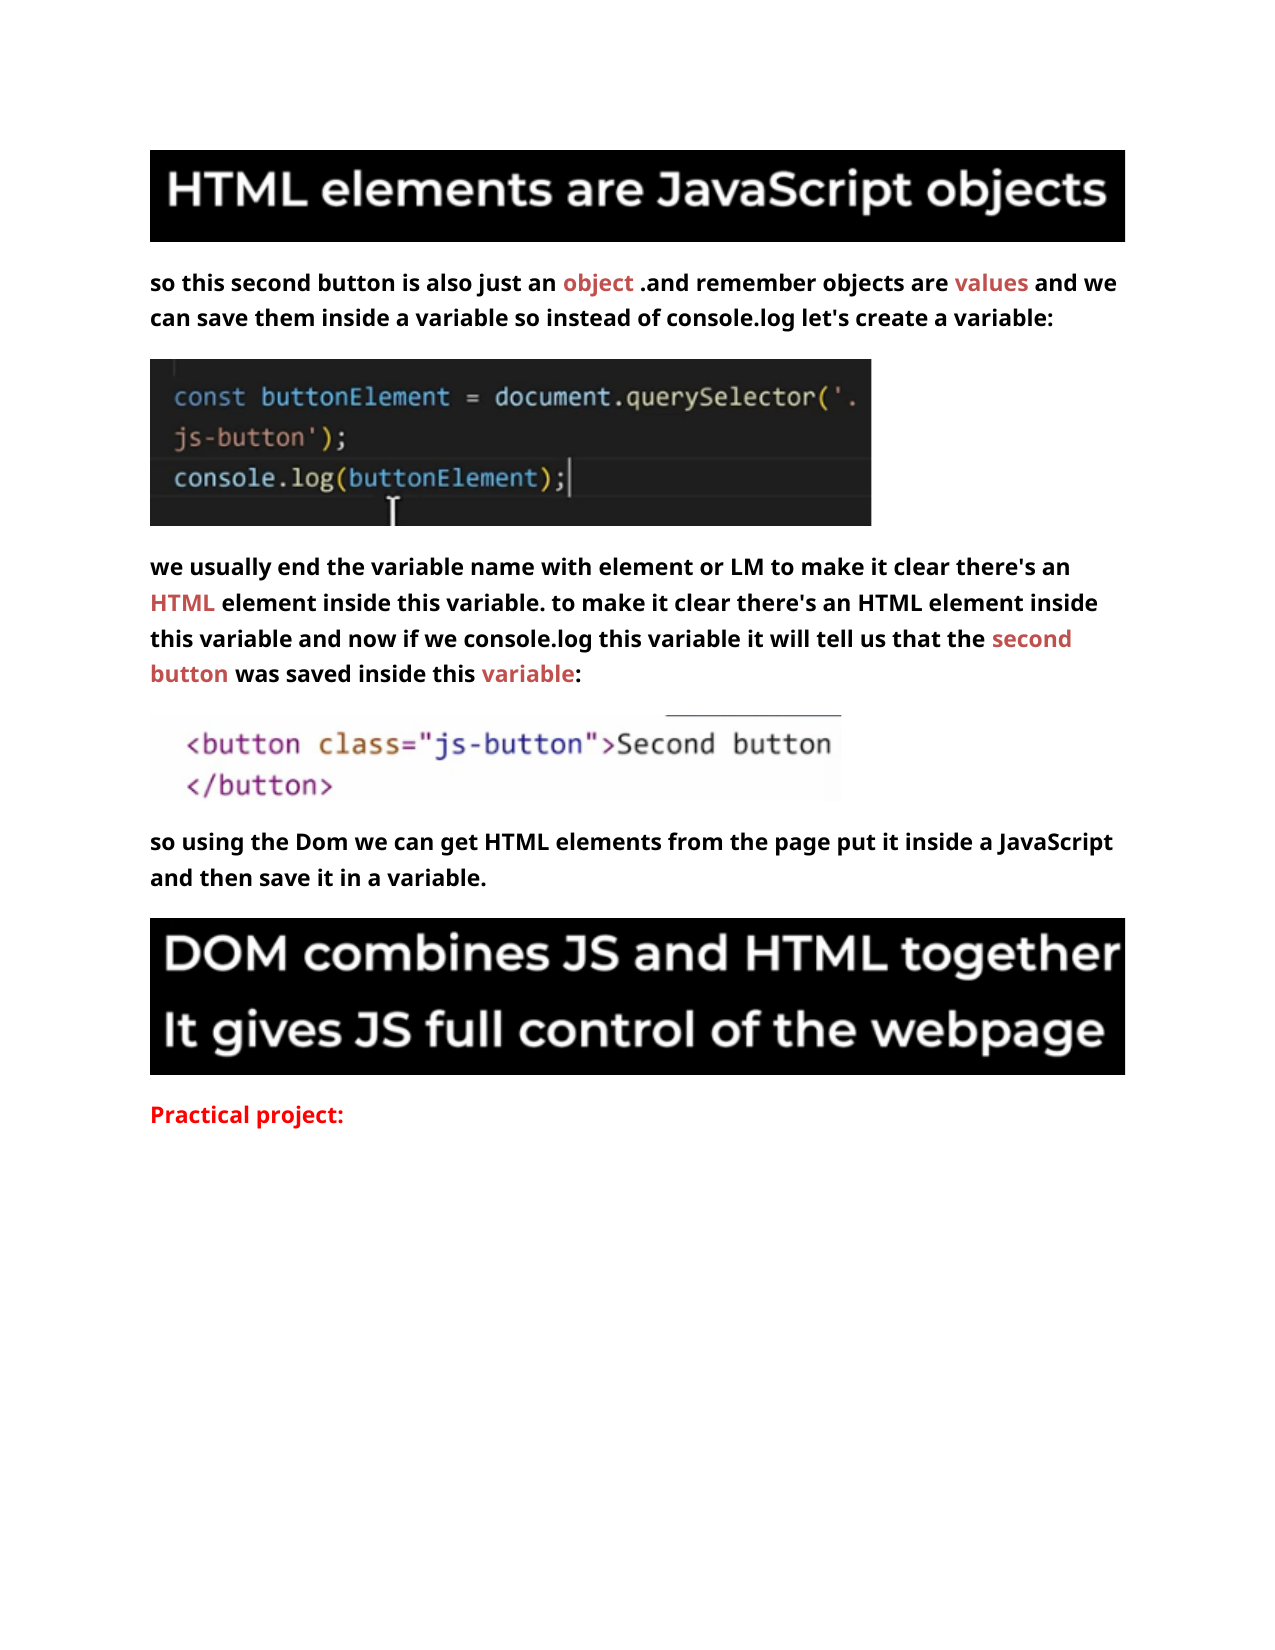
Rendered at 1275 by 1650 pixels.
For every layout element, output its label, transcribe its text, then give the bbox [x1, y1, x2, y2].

text so using the Dom we can get HTML elements from the page put it inside a JavaScript and then save it in a variable. [150, 826, 1125, 893]
picture [150, 359, 872, 526]
text so this second button is also just an object .and remember objects are values and we can save them inside a variable so instead of console.log let's create a variable: [150, 266, 1125, 334]
text Practical project: [150, 1099, 1125, 1131]
picture [150, 150, 1125, 242]
text we usually end the variable name with element or LM to make it clear there's an HTML element inside this variable. to make it clear there's an HTML element inside this variable and now if we console.log this variable it will tell us that the second button was saved inside this variable: [150, 551, 1125, 690]
picture [150, 918, 1125, 1075]
picture [150, 715, 842, 801]
